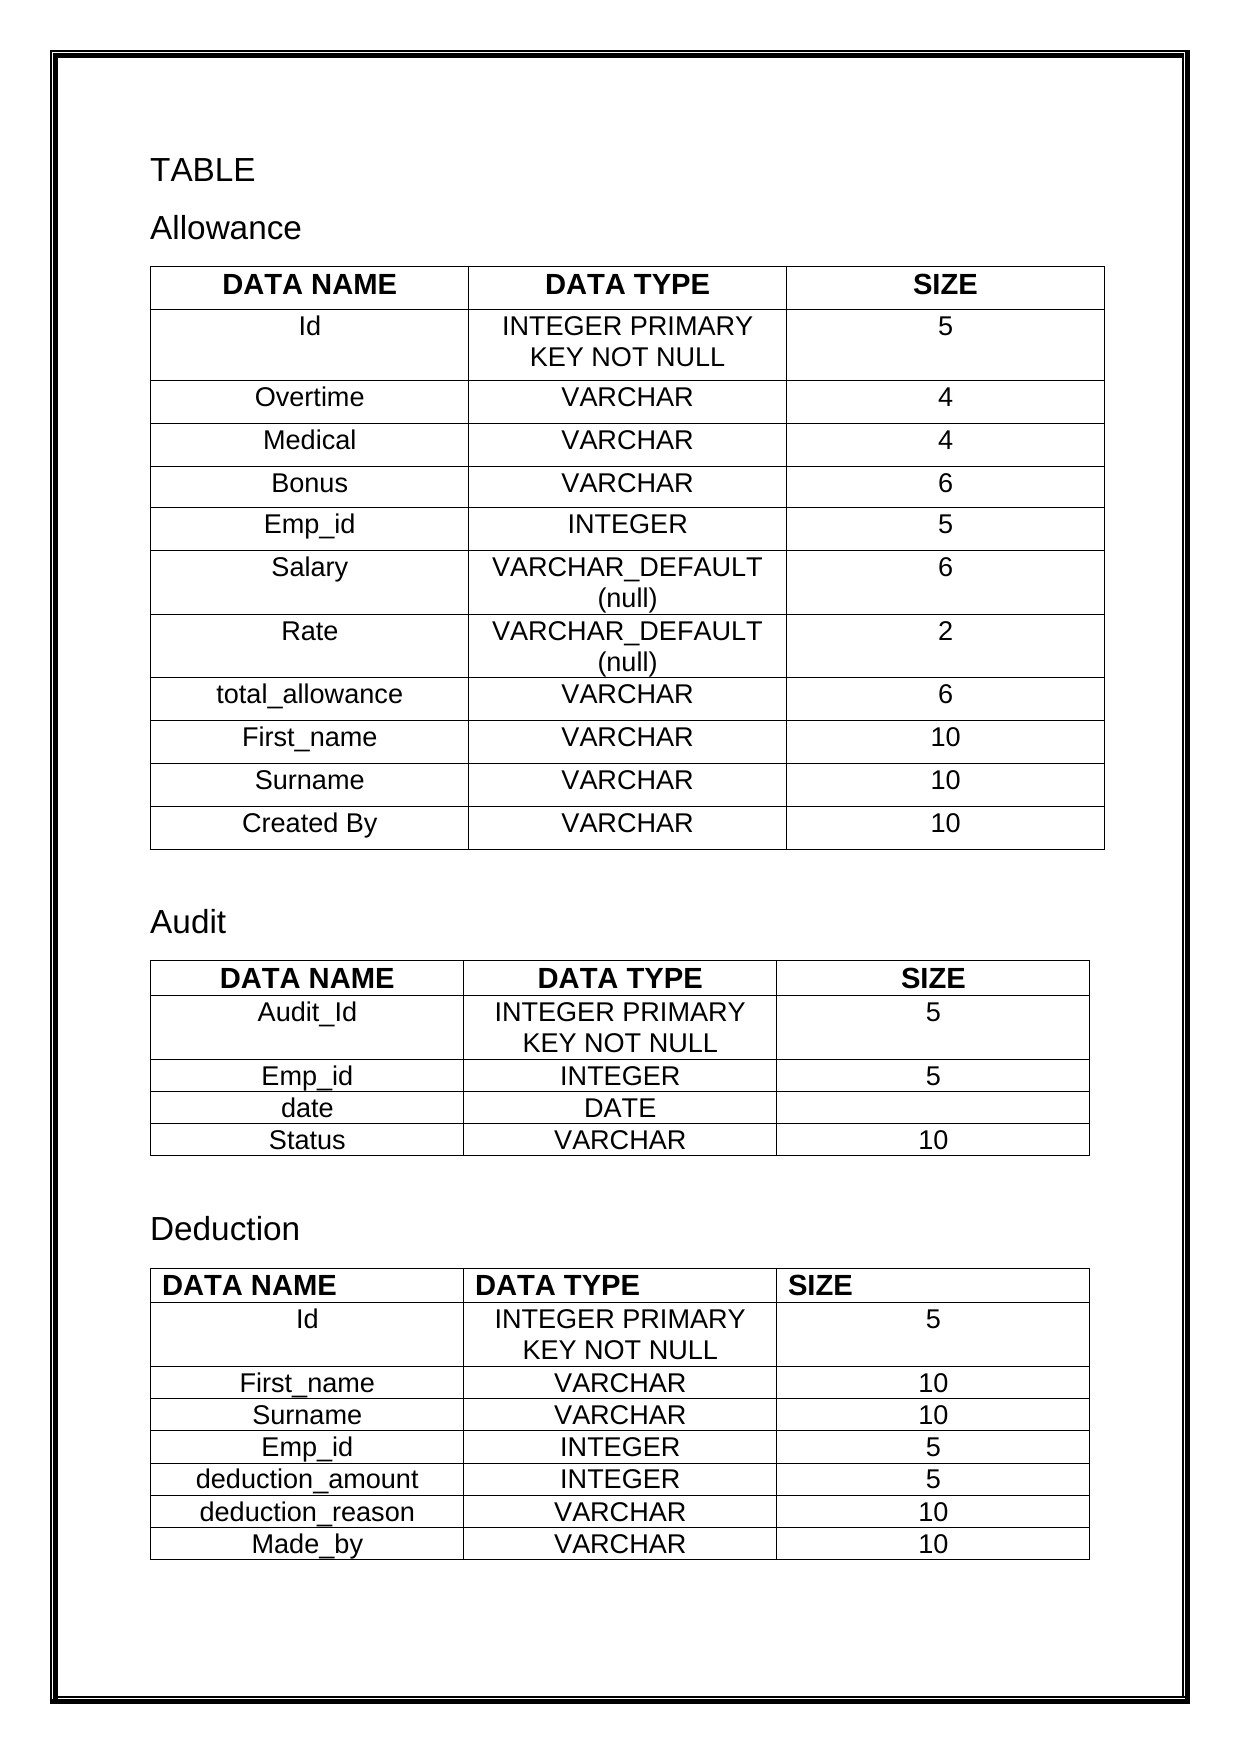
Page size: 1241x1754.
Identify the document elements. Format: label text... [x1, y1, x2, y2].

table_cell 10 [787, 721, 1104, 763]
text Allowance [150, 208, 1090, 247]
table_cell deduction_reason [151, 1496, 463, 1527]
table_header DATA TYPE [464, 961, 776, 995]
table_cell 5 [787, 310, 1104, 380]
table_cell VARCHAR [469, 381, 786, 423]
table_header DATA TYPE [469, 267, 786, 309]
table_header SIZE [777, 1269, 1089, 1302]
table_cell 5 [777, 1060, 1089, 1091]
table_cell 2 [787, 615, 1104, 677]
table_cell Audit_Id [151, 996, 463, 1058]
table_cell DATE [464, 1092, 776, 1123]
table_cell First_name [151, 1367, 463, 1398]
table_cell 10 [787, 764, 1104, 806]
table_cell INTEGER PRIMARY KEY NOT NULL [469, 310, 786, 380]
table_cell Surname [151, 764, 468, 806]
table_cell 5 [777, 996, 1089, 1058]
table_cell 5 [777, 1303, 1089, 1366]
table_cell INTEGER [464, 1431, 776, 1462]
table_cell VARCHAR_DEFAULT (null) [469, 615, 786, 677]
table_cell VARCHAR [464, 1399, 776, 1430]
table_header DATA NAME [151, 961, 463, 995]
table_cell 10 [777, 1496, 1089, 1527]
table_cell VARCHAR [469, 424, 786, 466]
table_cell 4 [787, 381, 1104, 423]
table_cell 5 [777, 1464, 1089, 1495]
table_cell Bonus [151, 467, 468, 507]
table_cell VARCHAR [464, 1528, 776, 1559]
table_cell 10 [787, 807, 1104, 848]
table_header DATA TYPE [464, 1269, 776, 1302]
table_cell Made_by [151, 1528, 463, 1559]
table_cell Emp_id [151, 1431, 463, 1462]
table_cell 10 [777, 1528, 1089, 1559]
table_cell 10 [777, 1399, 1089, 1430]
table_header DATA NAME [151, 1269, 463, 1302]
table_cell total_allowance [151, 678, 468, 720]
table_cell VARCHAR [464, 1496, 776, 1527]
text TABLE [150, 150, 1090, 188]
table_cell deduction_amount [151, 1464, 463, 1495]
table_header SIZE [777, 961, 1089, 995]
table_cell VARCHAR_DEFAULT (null) [469, 551, 786, 614]
table_cell 6 [787, 467, 1104, 507]
table_cell Medical [151, 424, 468, 466]
table_cell date [151, 1092, 463, 1123]
table_cell 6 [787, 678, 1104, 720]
table_cell Emp_id [151, 508, 468, 550]
table_cell INTEGER PRIMARY KEY NOT NULL [464, 996, 776, 1058]
table_cell Id [151, 1303, 463, 1366]
table_cell 10 [777, 1124, 1089, 1155]
table_cell VARCHAR [469, 764, 786, 806]
table_cell Rate [151, 615, 468, 677]
table_cell 5 [777, 1431, 1089, 1462]
table_cell VARCHAR [464, 1367, 776, 1398]
table_cell INTEGER [464, 1464, 776, 1495]
table_cell 10 [777, 1367, 1089, 1398]
table_cell First_name [151, 721, 468, 763]
table_cell INTEGER [464, 1060, 776, 1091]
table_cell 6 [787, 551, 1104, 614]
table_cell VARCHAR [469, 467, 786, 507]
table_cell Created By [151, 807, 468, 848]
table_header DATA NAME [151, 267, 468, 309]
table_cell 5 [787, 508, 1104, 550]
table_cell VARCHAR [469, 807, 786, 848]
text Audit [150, 902, 1090, 941]
table_cell VARCHAR [469, 678, 786, 720]
table_cell VARCHAR [464, 1124, 776, 1155]
table_cell INTEGER [469, 508, 786, 550]
table_cell Surname [151, 1399, 463, 1430]
table_cell Emp_id [151, 1060, 463, 1091]
table_cell 4 [787, 424, 1104, 466]
table_header SIZE [787, 267, 1104, 309]
table_cell INTEGER PRIMARY KEY NOT NULL [464, 1303, 776, 1366]
table_cell Id [151, 310, 468, 380]
table_cell VARCHAR [469, 721, 786, 763]
table_cell Status [151, 1124, 463, 1155]
text Deduction [150, 1209, 1090, 1248]
table_cell Overtime [151, 381, 468, 423]
table_cell Salary [151, 551, 468, 614]
table_cell [777, 1092, 1089, 1123]
